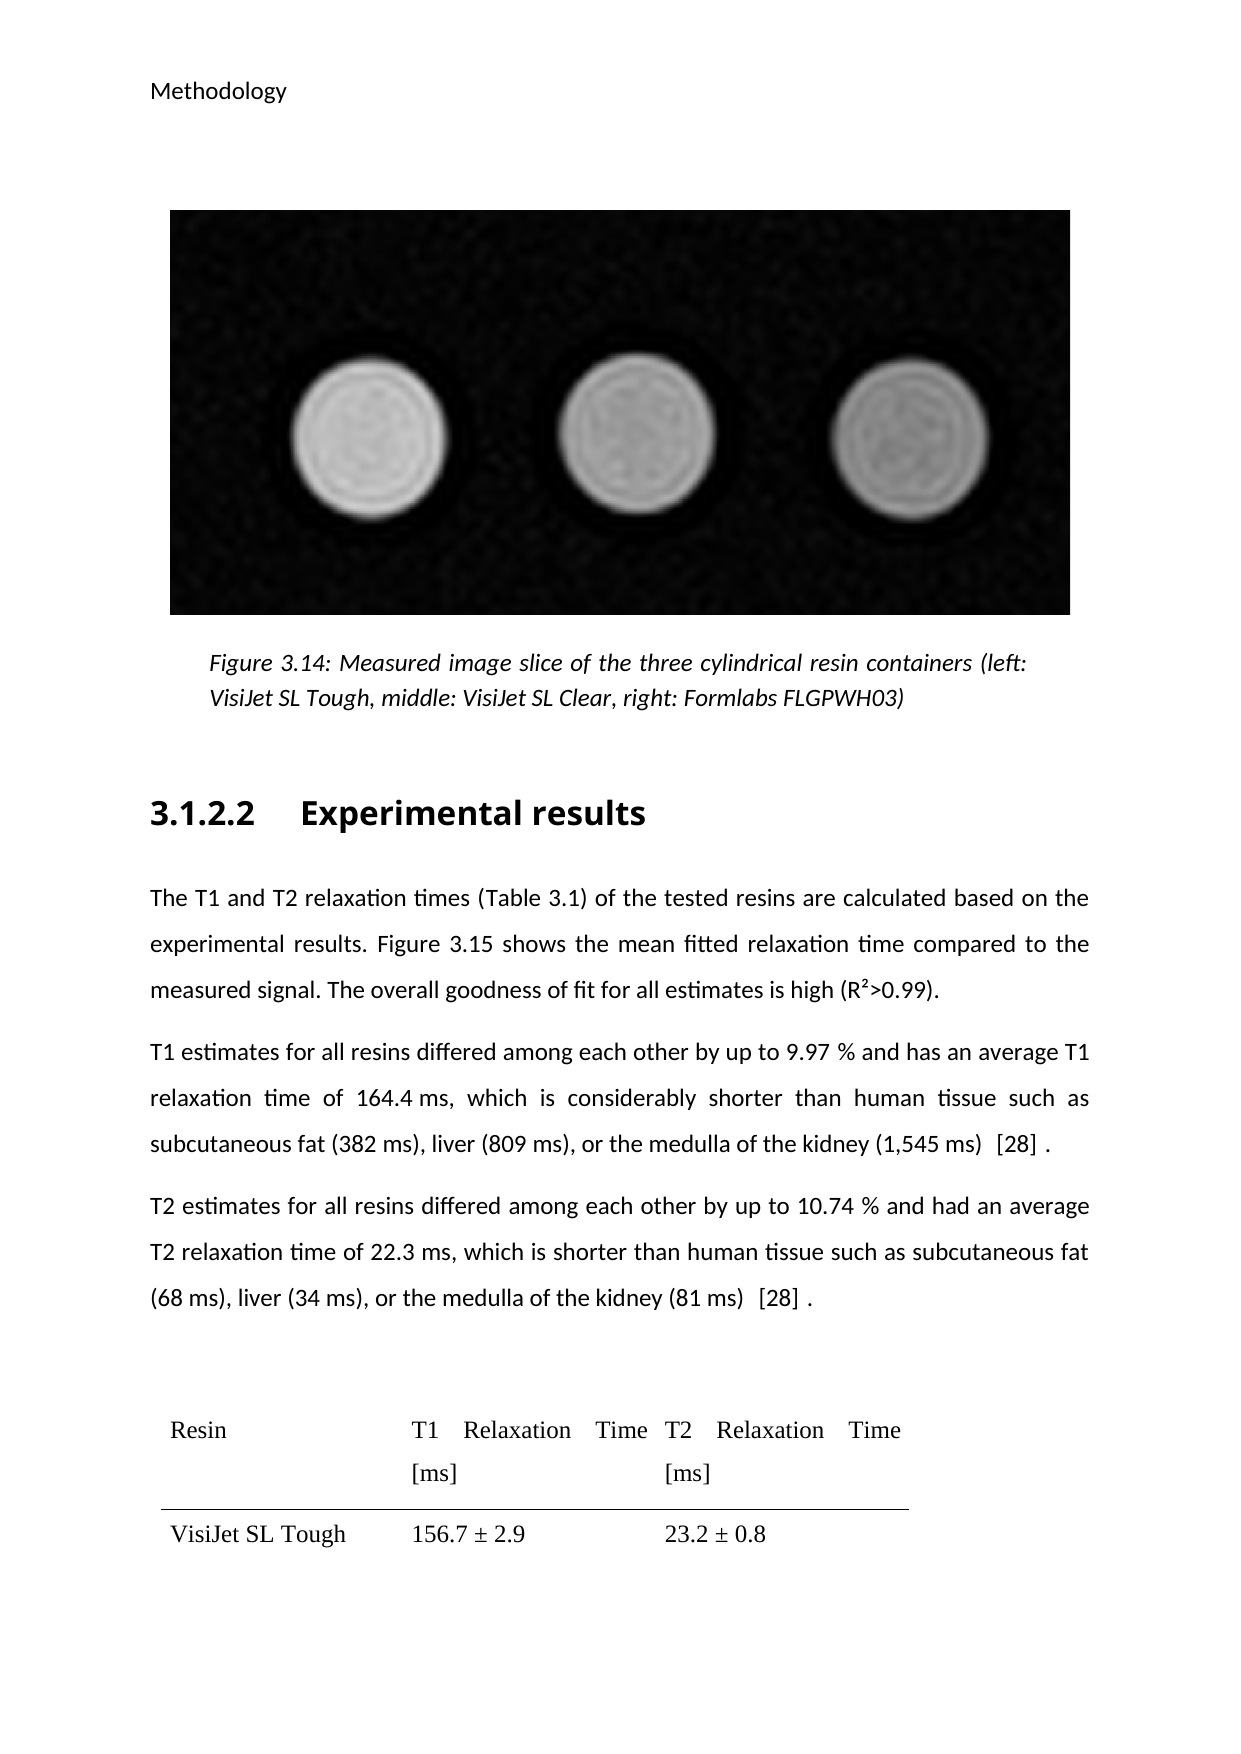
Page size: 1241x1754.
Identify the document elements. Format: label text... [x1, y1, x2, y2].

table_header T2 Relaxation Time [ms] [656, 1406, 909, 1509]
text T1 estimates for all resins differed among each other by up to 9.97 % and has an average T1 relaxation time of 164.4 ms, which is considerably shorter than human tissue such as subcutaneous fat (382 ms), liver (809 ms), or the medulla of the kidney (1,545 ms) . [150, 1036, 1090, 1158]
table_cell 156.7 ± 2.9 [403, 1510, 656, 1570]
table_cell VisiJet SL Tough [161, 1510, 403, 1570]
table_header Resin [161, 1406, 403, 1509]
subtitle Experimental results [150, 789, 1090, 835]
picture [170, 210, 1071, 615]
text T2 estimates for all resins differed among each other by up to 10.74 % and had an average T2 relaxation time of 22.3 ms, which is shorter than human tissue such as subcutaneous fat (68 ms), liver (34 ms), or the medulla of the kidney (81 ms) . [150, 1190, 1090, 1312]
table_header T1 Relaxation Time [ms] [403, 1406, 656, 1509]
table_cell 23.2 ± 0.8 [656, 1510, 909, 1570]
